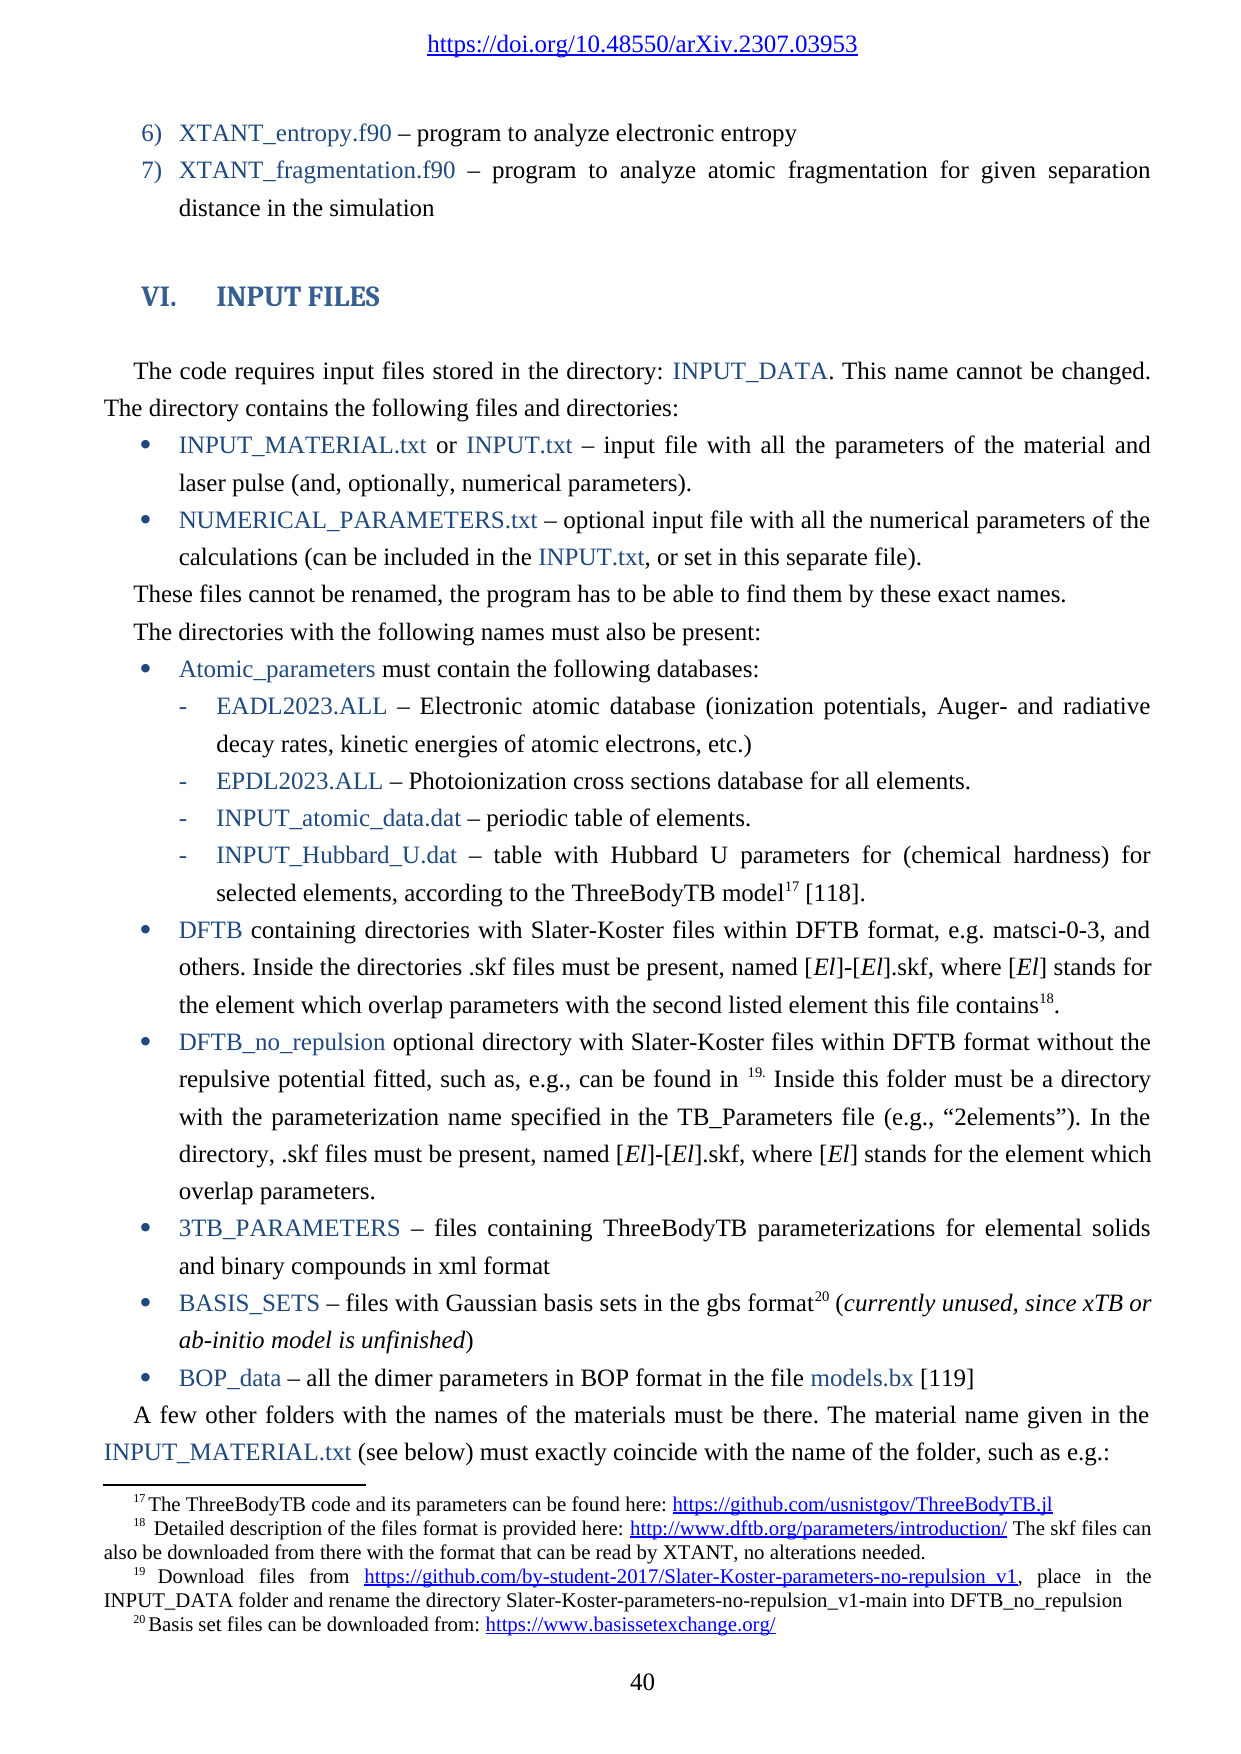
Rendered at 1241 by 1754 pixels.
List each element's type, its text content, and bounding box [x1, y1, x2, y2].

text The directories with the following names must also be present: [103, 617, 1152, 646]
text A few other folders with the names of the materials must be there. The material name given in the INPUT_MATERIAL.txt (see below) must exactly coincide with the name of the folder, such as e.g.: [103, 1400, 1152, 1466]
list NUMERICAL_PARAMETERS.txt – optional input file with all the numerical parameters of the calculations (can be included in the INPUT.txt, or set in this separate file). [141, 505, 1152, 571]
list XTANT_fragmentation.f90 – program to analyze atomic fragmentation for given separation distance in the simulation [141, 155, 1152, 221]
list XTANT_entropy.f90 – program to analyze electronic entropy [141, 118, 1152, 147]
list INPUT_atomic_data.dat – periodic table of elements. [178, 803, 1152, 832]
list Atomic_parameters must contain the following databases: [141, 654, 1152, 683]
list BASIS_SETS – files with Gaussian basis sets in the gbs format (currently unused, since xTB or ab-initio model is unfinished) [141, 1288, 1152, 1354]
subtitle INPUT FILES [141, 280, 1152, 313]
list INPUT_Hubbard_U.dat – table with Hubbard U parameters for (chemical hardness) for selected elements, according to the ThreeBodyTB model [118]. [178, 841, 1152, 907]
list DFTB_no_repulsion optional directory with Slater-Koster files within DFTB format without the repulsive potential fitted, such as, e.g., can be found in . Inside this folder must be a directory with the parameterization name specified in the TB_Parameters file (e.g., “2elements”). In the directory, .skf files must be present, named [El]-[El].skf, where [El] stands for the element which overlap parameters. [141, 1027, 1152, 1205]
list BOP_data – all the dimer parameters in BOP format in the file models.bx [119] [141, 1363, 1152, 1391]
list INPUT_MATERIAL.txt or INPUT.txt – input file with all the parameters of the material and laser pulse (and, optionally, numerical parameters). [141, 430, 1152, 496]
text The code requires input files stored in the directory: INPUT_DATA. This name cannot be changed. The directory contains the following files and directories: [103, 356, 1152, 422]
text These files cannot be renamed, the program has to be able to find them by these exact names. [103, 579, 1152, 608]
list 3TB_PARAMETERS – files containing ThreeBodyTB parameterizations for elemental solids and binary compounds in xml format [141, 1213, 1152, 1279]
list EPDL2023.ALL – Photoionization cross sections database for all elements. [178, 766, 1152, 795]
list DFTB containing directories with Slater-Koster files within DFTB format, e.g. matsci-0-3, and others. Inside the directories .skf files must be present, named [El]-[El].skf, where [El] stands for the element which overlap parameters with the second listed element this file contains. [141, 915, 1152, 1018]
list EADL2023.ALL – Electronic atomic database (ionization potentials, Auger- and radiative decay rates, kinetic energies of atomic electrons, etc.) [178, 691, 1152, 757]
